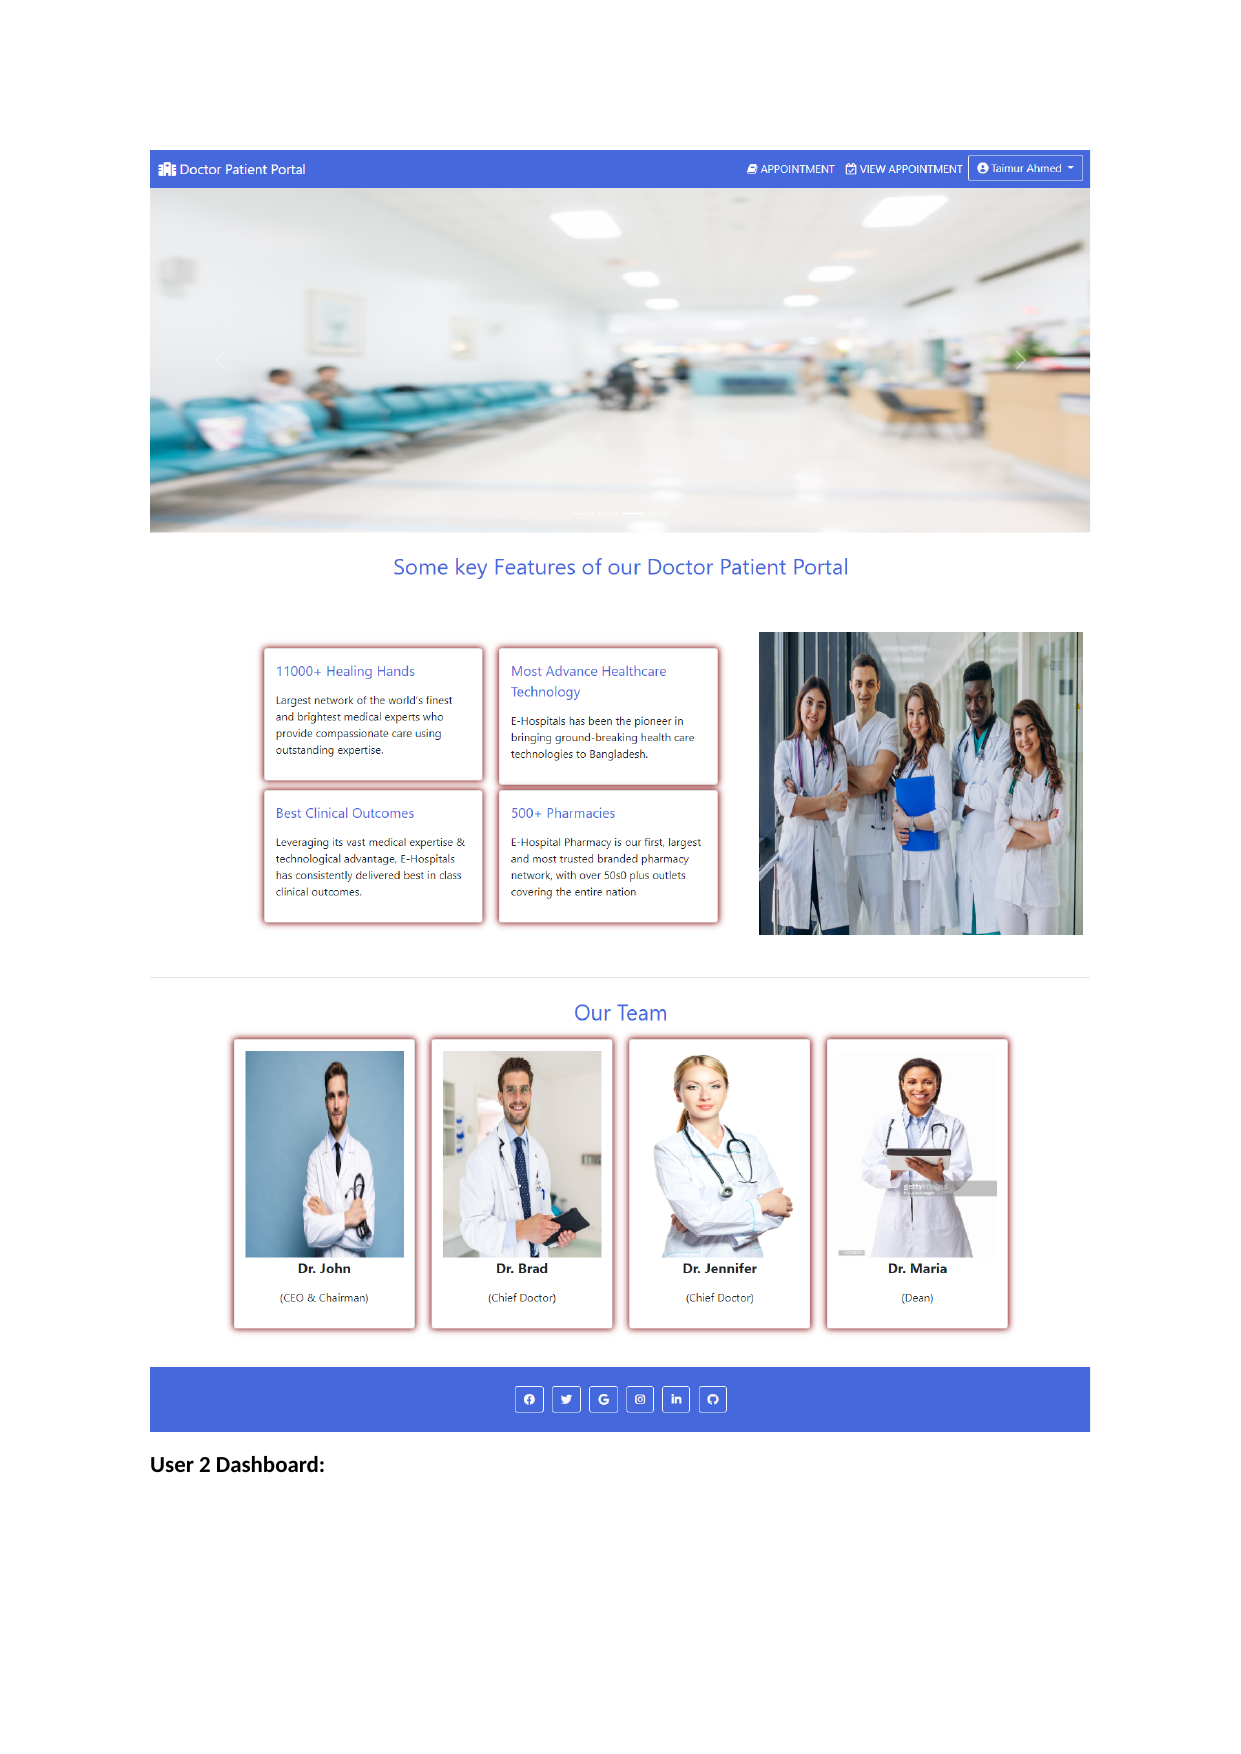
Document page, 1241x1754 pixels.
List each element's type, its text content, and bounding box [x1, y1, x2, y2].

picture [150, 150, 1091, 1432]
text User 2 Dashboard: [150, 1450, 1090, 1478]
